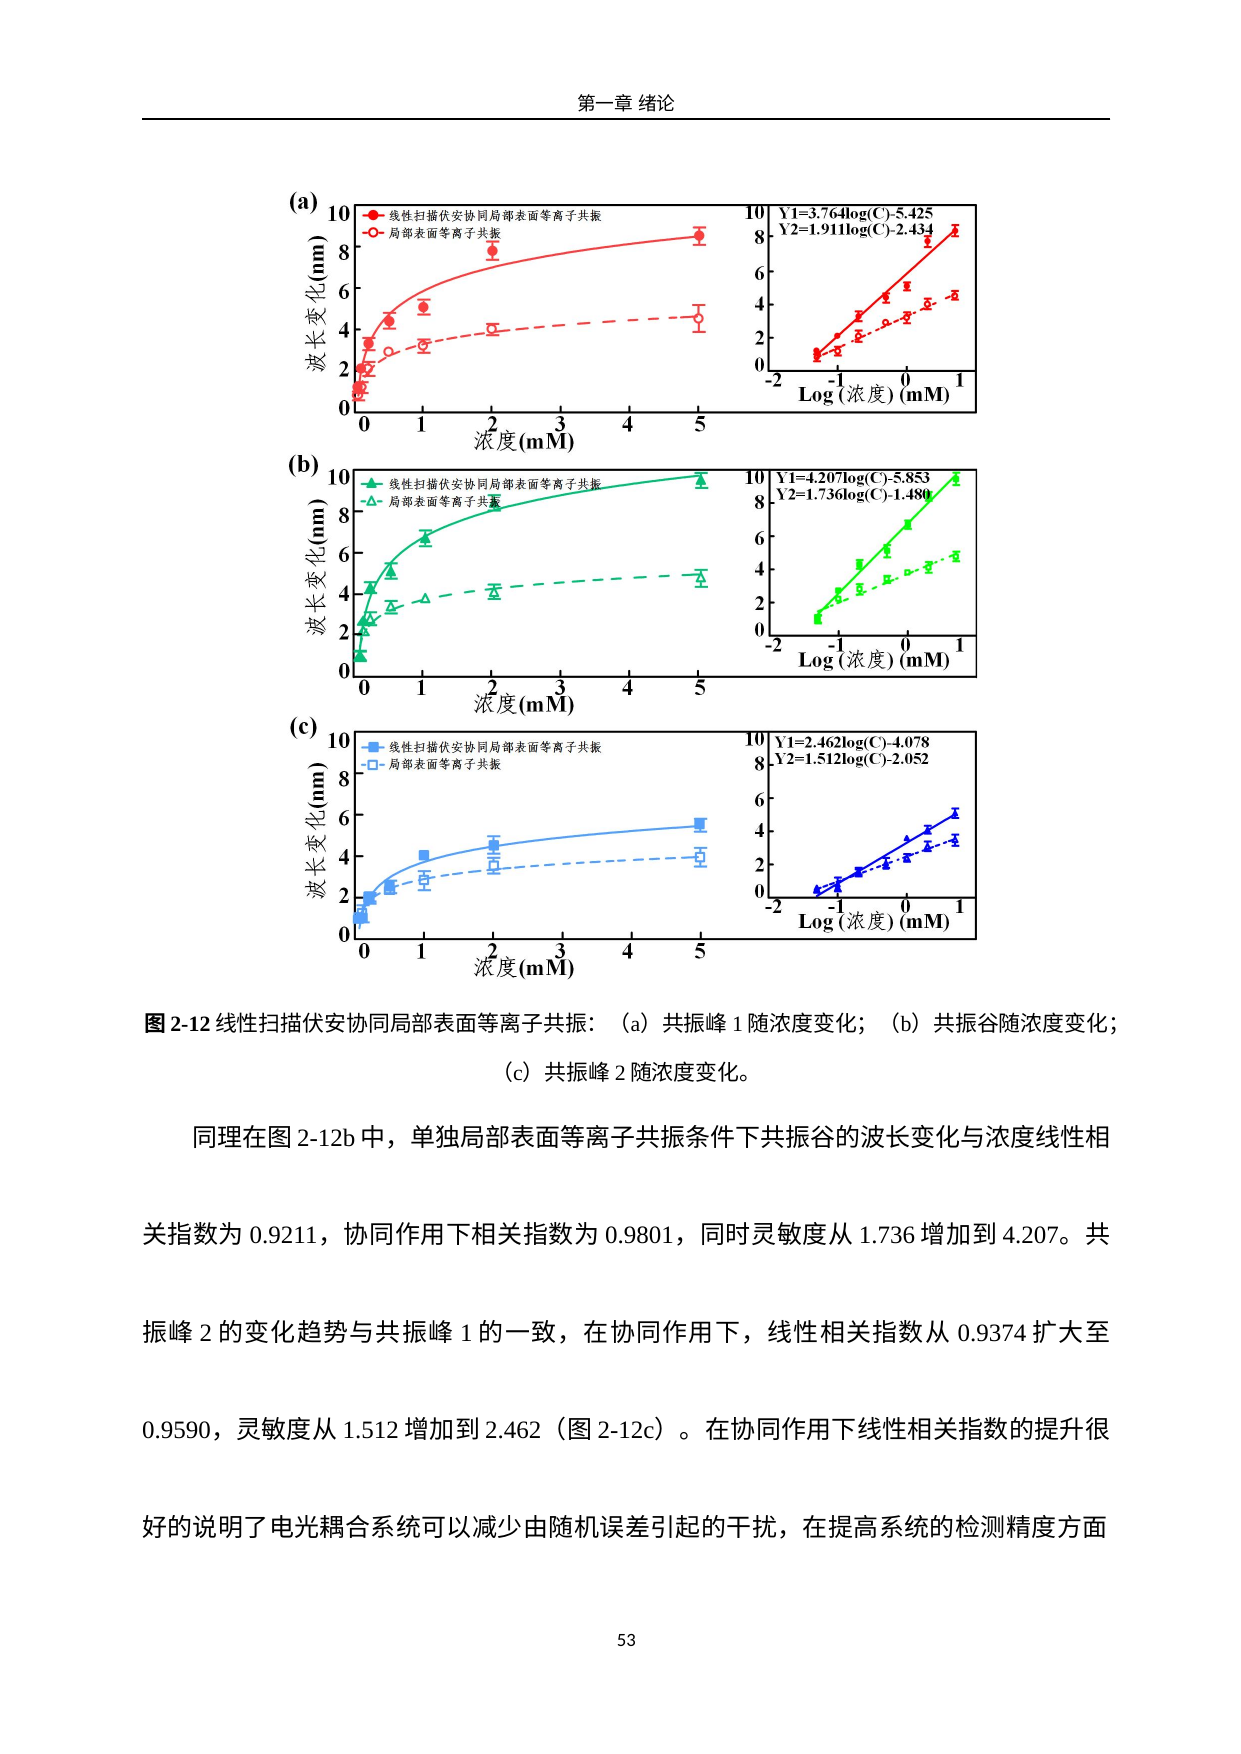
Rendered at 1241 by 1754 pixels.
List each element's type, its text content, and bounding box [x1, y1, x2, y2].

picture [275, 179, 978, 992]
text 图2-12线性扫描伏安协同局部表面等离子共振：（a）共振峰1随浓度变化；（b）共振谷随浓度变化；（c）共振峰2随浓度变化。 [142, 1006, 1110, 1087]
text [142, 1103, 1110, 1558]
